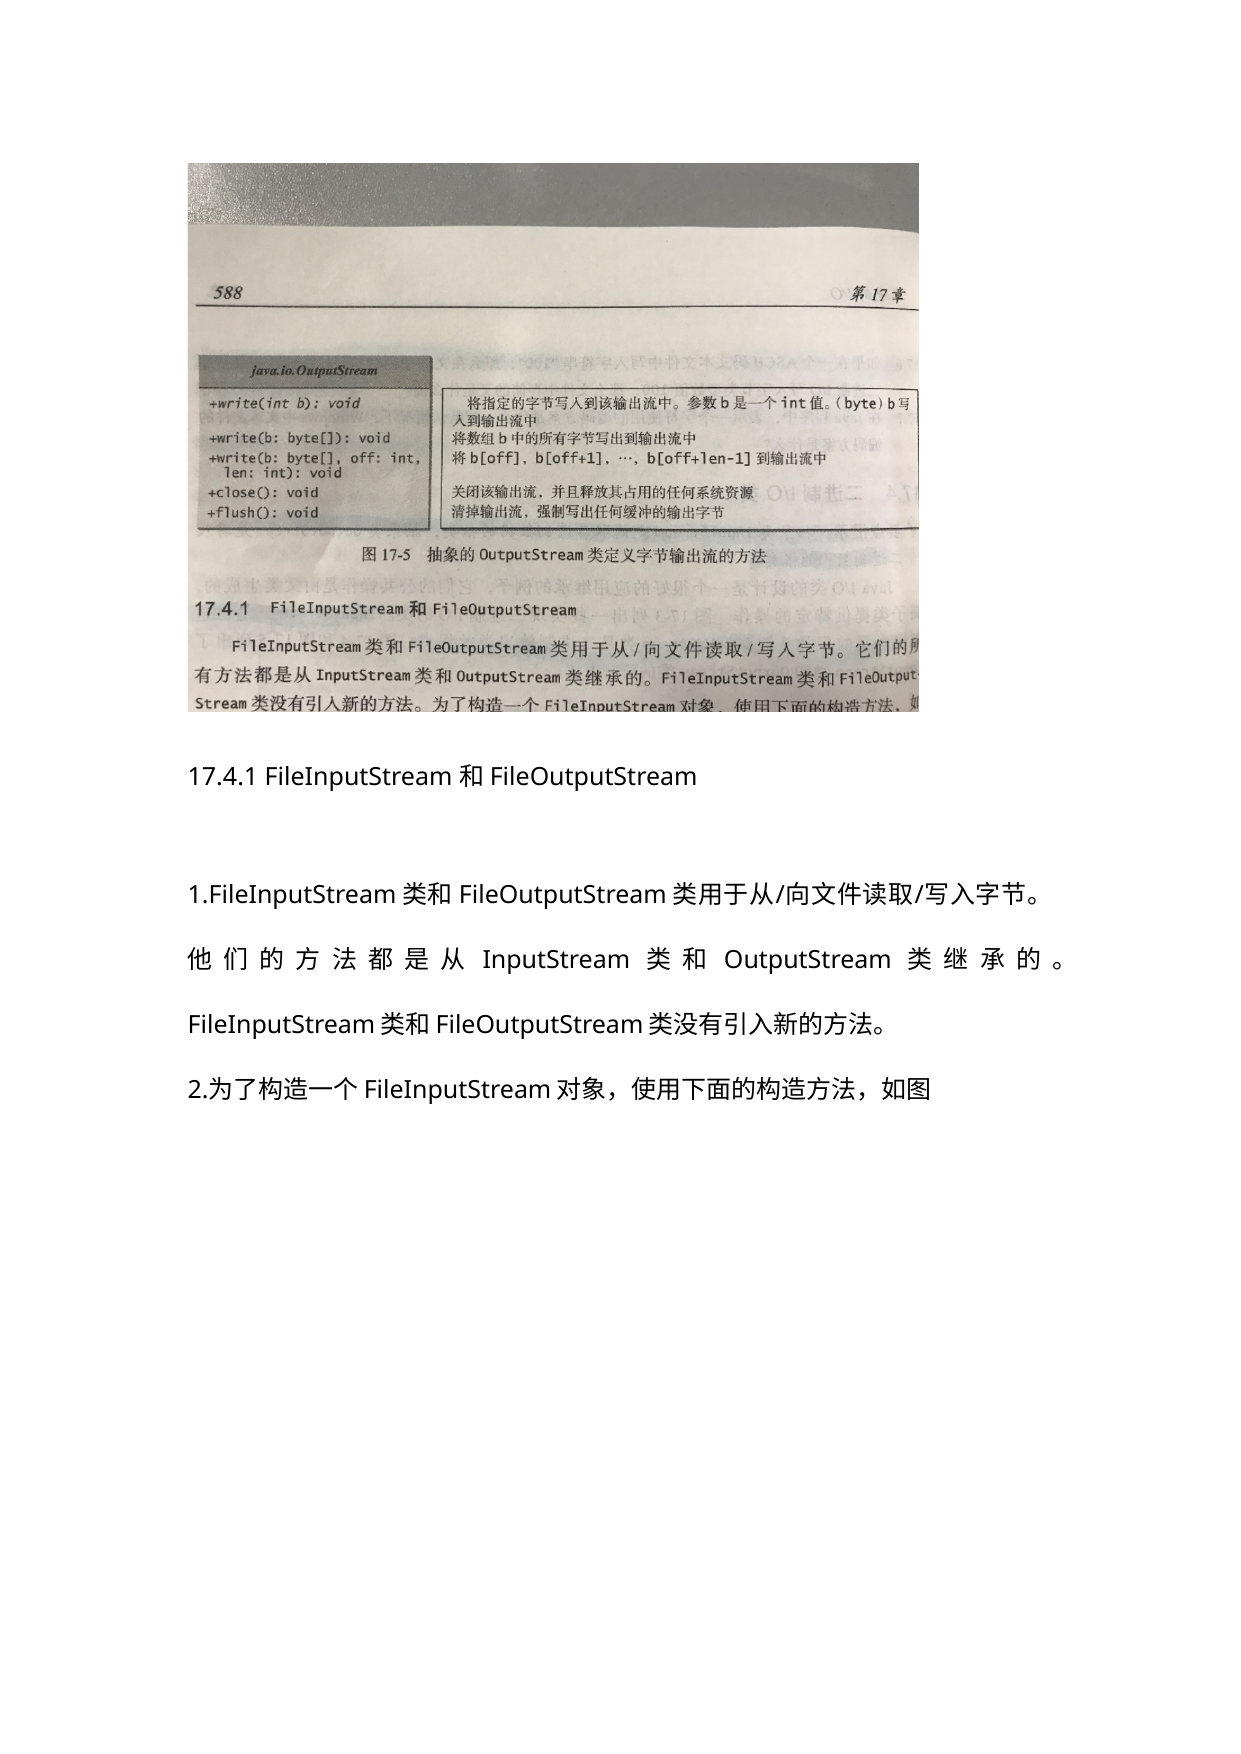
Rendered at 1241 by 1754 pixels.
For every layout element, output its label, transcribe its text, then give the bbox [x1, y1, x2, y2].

subtitle 17.4.1 FileInputStream 和 FileOutputStream [187, 742, 1053, 807]
text 1.FileInputStream类和FileOutputStream类用于从/向文件读取/写入字节。他们的方法都是从InputStream类和OutputStream类继承的。FileInputStream类和FileOutputStream类没有引入新的方法。 [187, 860, 1053, 1055]
picture [188, 163, 919, 712]
text 2.为了构造一个FileInputStream对象，使用下面的构造方法，如图 [187, 1055, 1053, 1120]
